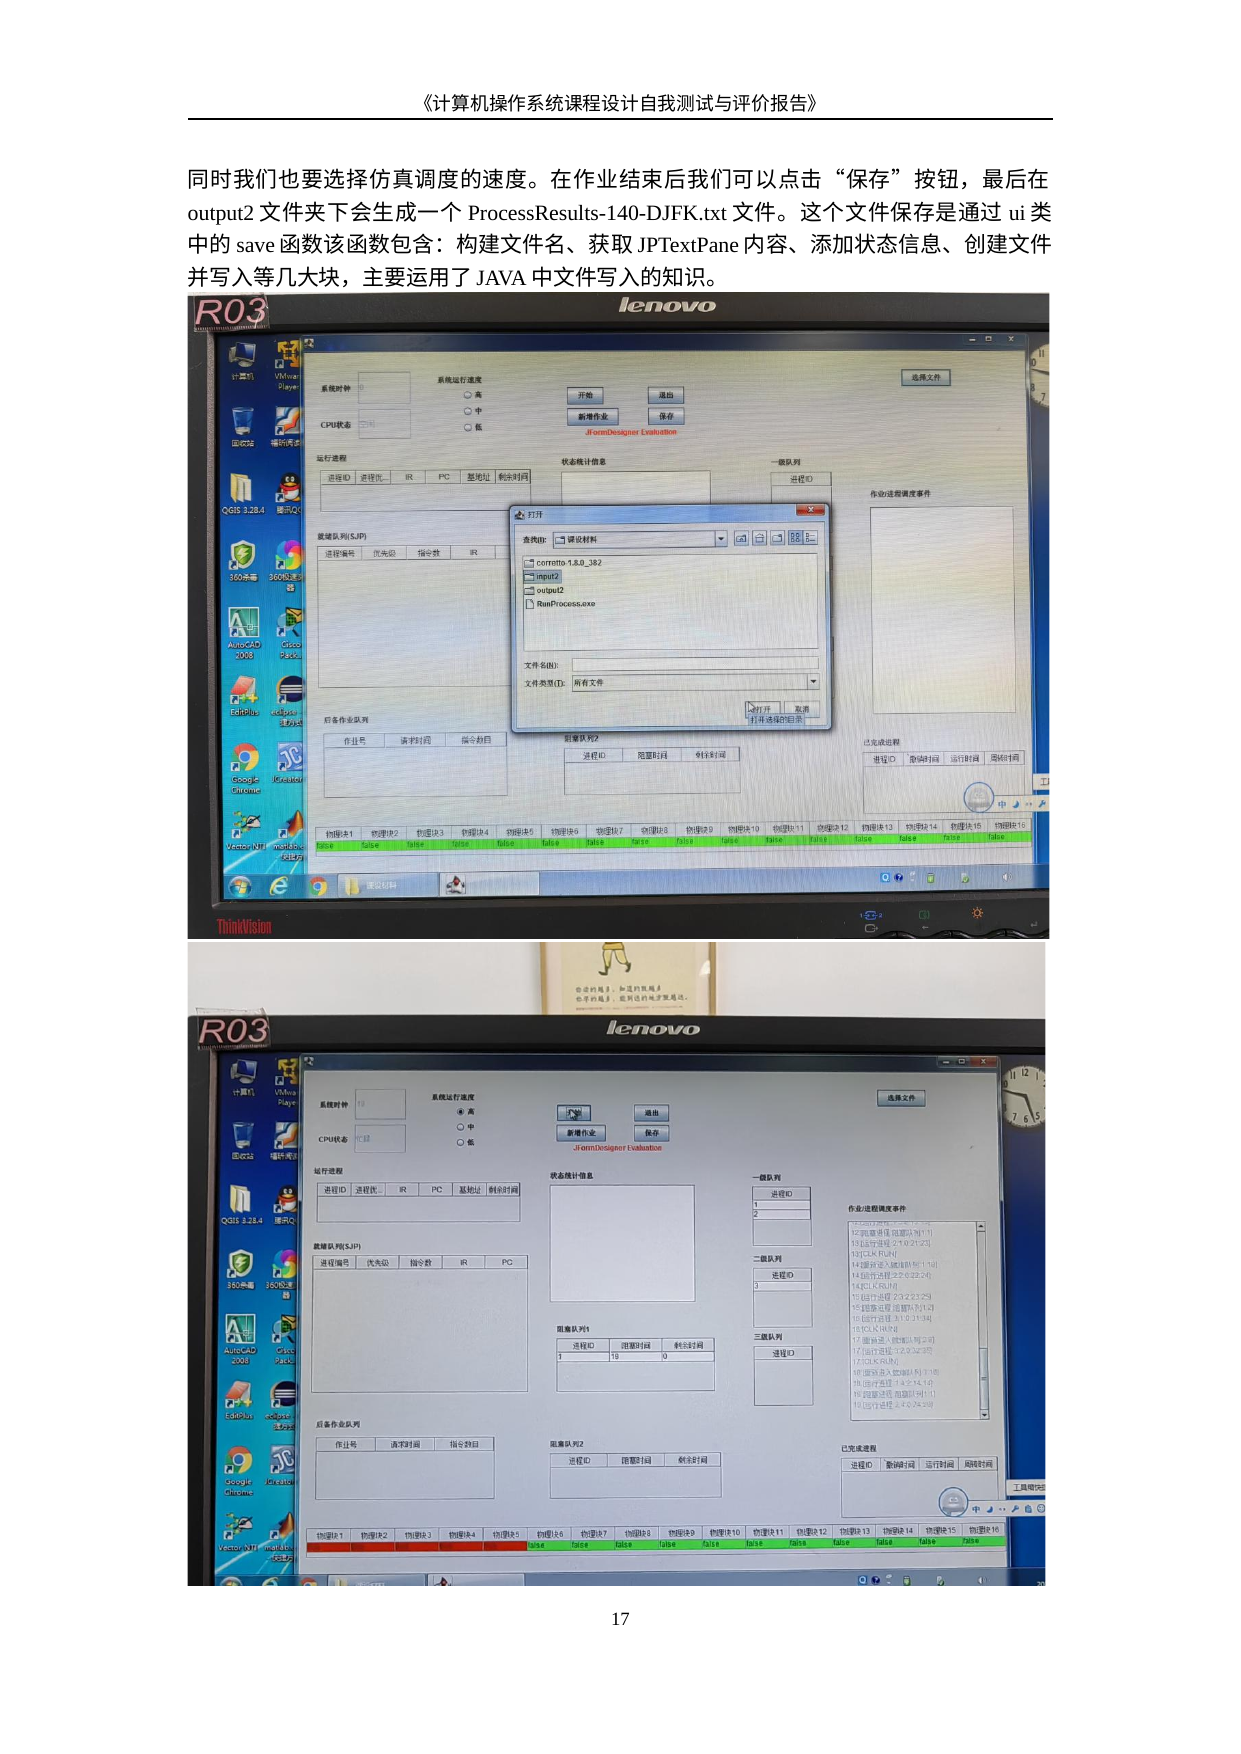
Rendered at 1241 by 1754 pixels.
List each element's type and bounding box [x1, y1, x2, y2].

text [187, 162, 1053, 292]
picture [187, 942, 1046, 1586]
picture [187, 292, 1050, 939]
picture [251, 1576, 281, 1586]
